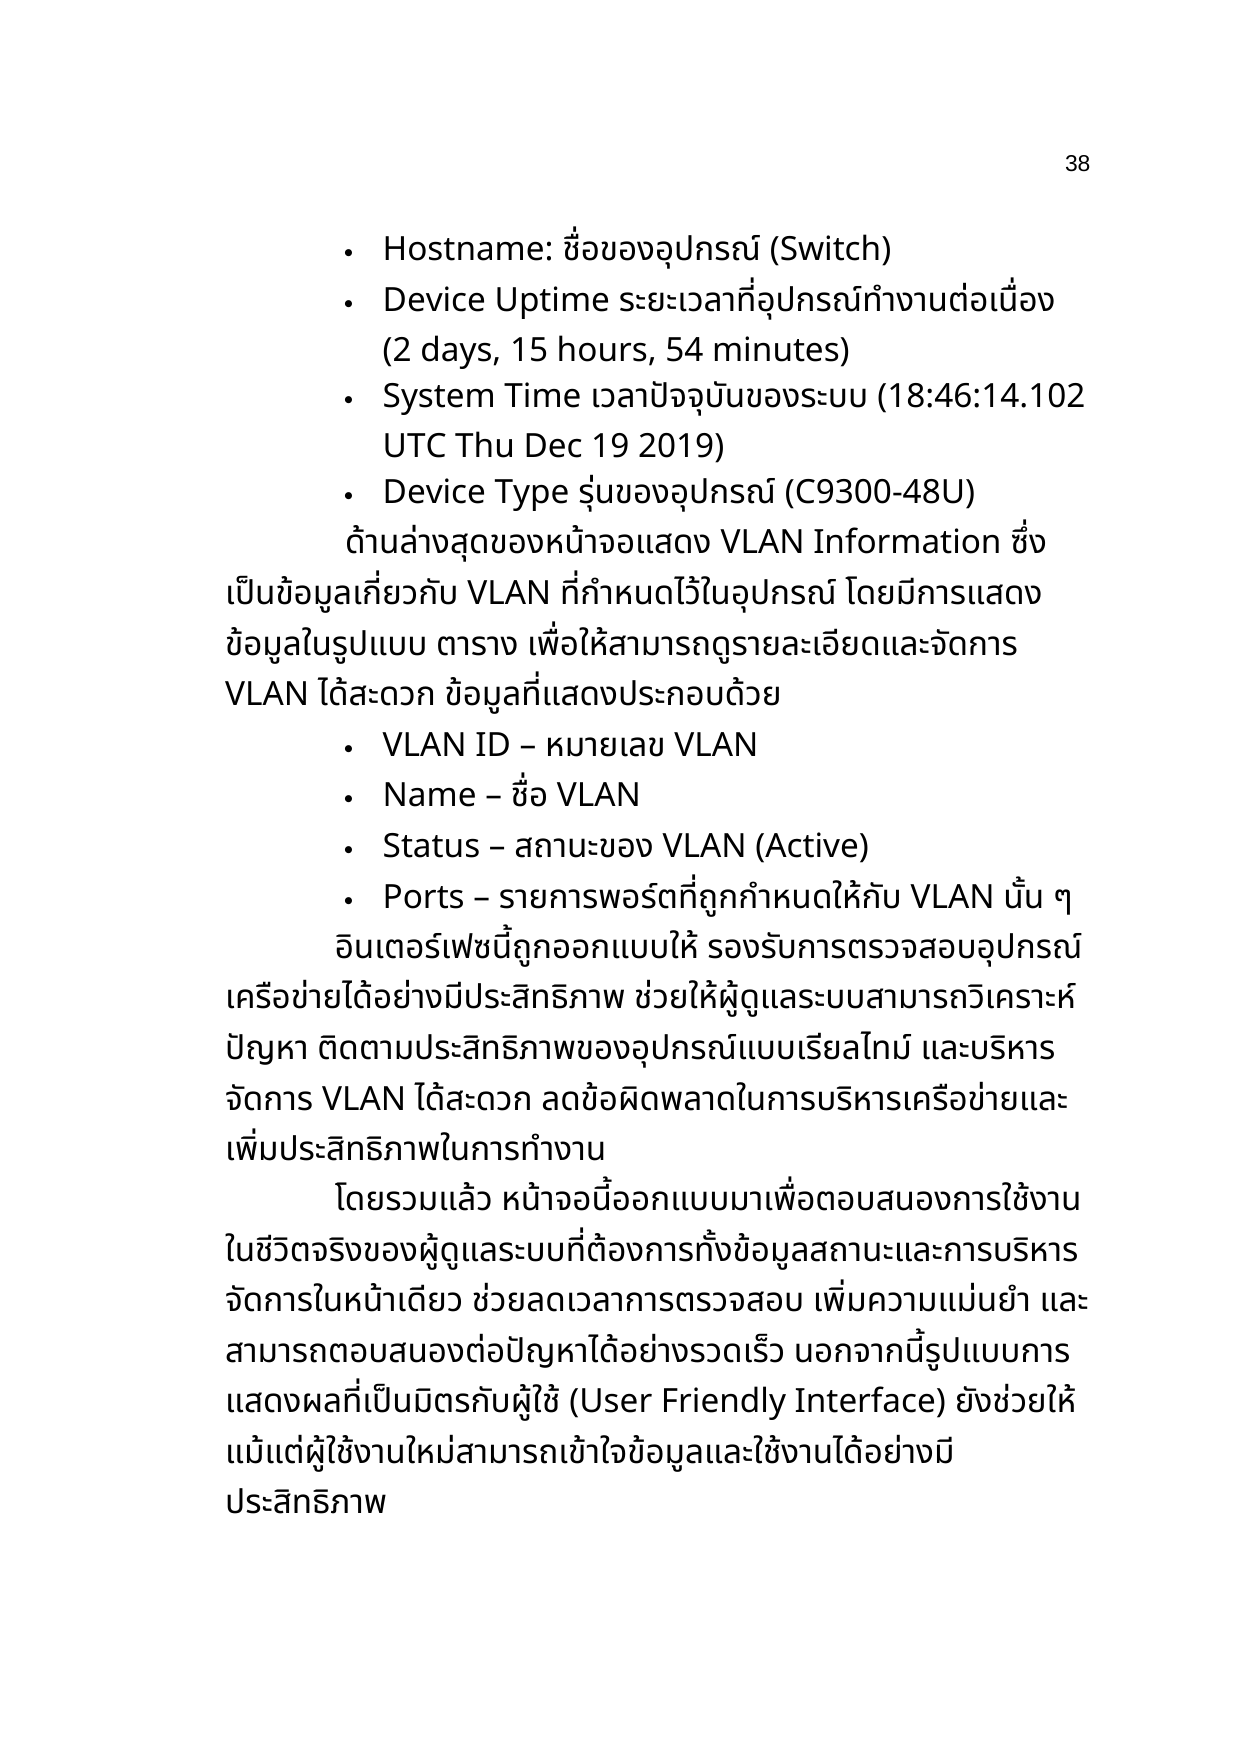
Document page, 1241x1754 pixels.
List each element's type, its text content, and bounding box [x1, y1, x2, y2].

text ด้านล่างสุดของหน้าจอแสดง VLAN Information ซึ่งเป็นข้อมูลเกี่ยวกับ VLAN ที่กำหนดไว้ในอุปกรณ์ โดยมีการแสดงข้อมูลในรูปแบบ ตาราง เพื่อให้สามารถดูรายละเอียดและจัดการ VLAN ได้สะดวก ข้อมูลที่แสดงประกอบด้วย [225, 518, 1090, 721]
text อินเตอร์เฟซนี้ถูกออกแบบให้ รองรับการตรวจสอบอุปกรณ์เครือข่ายได้อย่างมีประสิทธิภาพ ช่วยให้ผู้ดูแลระบบสามารถวิเคราะห์ปัญหา ติดตามประสิทธิภาพของอุปกรณ์แบบเรียลไทม์ และบริหารจัดการ VLAN ได้สะดวก ลดข้อผิดพลาดในการบริหารเครือข่ายและเพิ่มประสิทธิภาพในการทำงาน [225, 923, 1090, 1175]
list Name – ชื่อ VLAN [345, 771, 1090, 822]
list Ports – รายการพอร์ตที่ถูกกำหนดให้กับ VLAN นั้น ๆ [345, 872, 1090, 923]
list Device Type รุ่นของอุปกรณ์ (C9300-48U) [345, 468, 1090, 518]
text โดยรวมแล้ว หน้าจอนี้ออกแบบมาเพื่อตอบสนองการใช้งานในชีวิตจริงของผู้ดูแลระบบที่ต้องการทั้งข้อมูลสถานะและการบริหารจัดการในหน้าเดียว ช่วยลดเวลาการตรวจสอบ เพิ่มความแม่นยำ และสามารถตอบสนองต่อปัญหาได้อย่างรวดเร็ว นอกจากนี้รูปแบบการแสดงผลที่เป็นมิตรกับผู้ใช้ (User Friendly Interface) ยังช่วยให้แม้แต่ผู้ใช้งานใหม่สามารถเข้าใจข้อมูลและใช้งานได้อย่างมีประสิทธิภาพ [225, 1175, 1090, 1528]
list System Time เวลาปัจจุบันของระบบ (18:46:14.102 UTC Thu Dec 19 2019) [345, 372, 1090, 468]
list Device Uptime ระยะเวลาที่อุปกรณ์ทำงานต่อเนื่อง (2 days, 15 hours, 54 minutes) [345, 276, 1090, 372]
list Hostname: ชื่อของอุปกรณ์ (Switch) [345, 225, 1090, 276]
list VLAN ID – หมายเลข VLAN [345, 721, 1090, 771]
list Status – สถานะของ VLAN (Active) [345, 822, 1090, 872]
